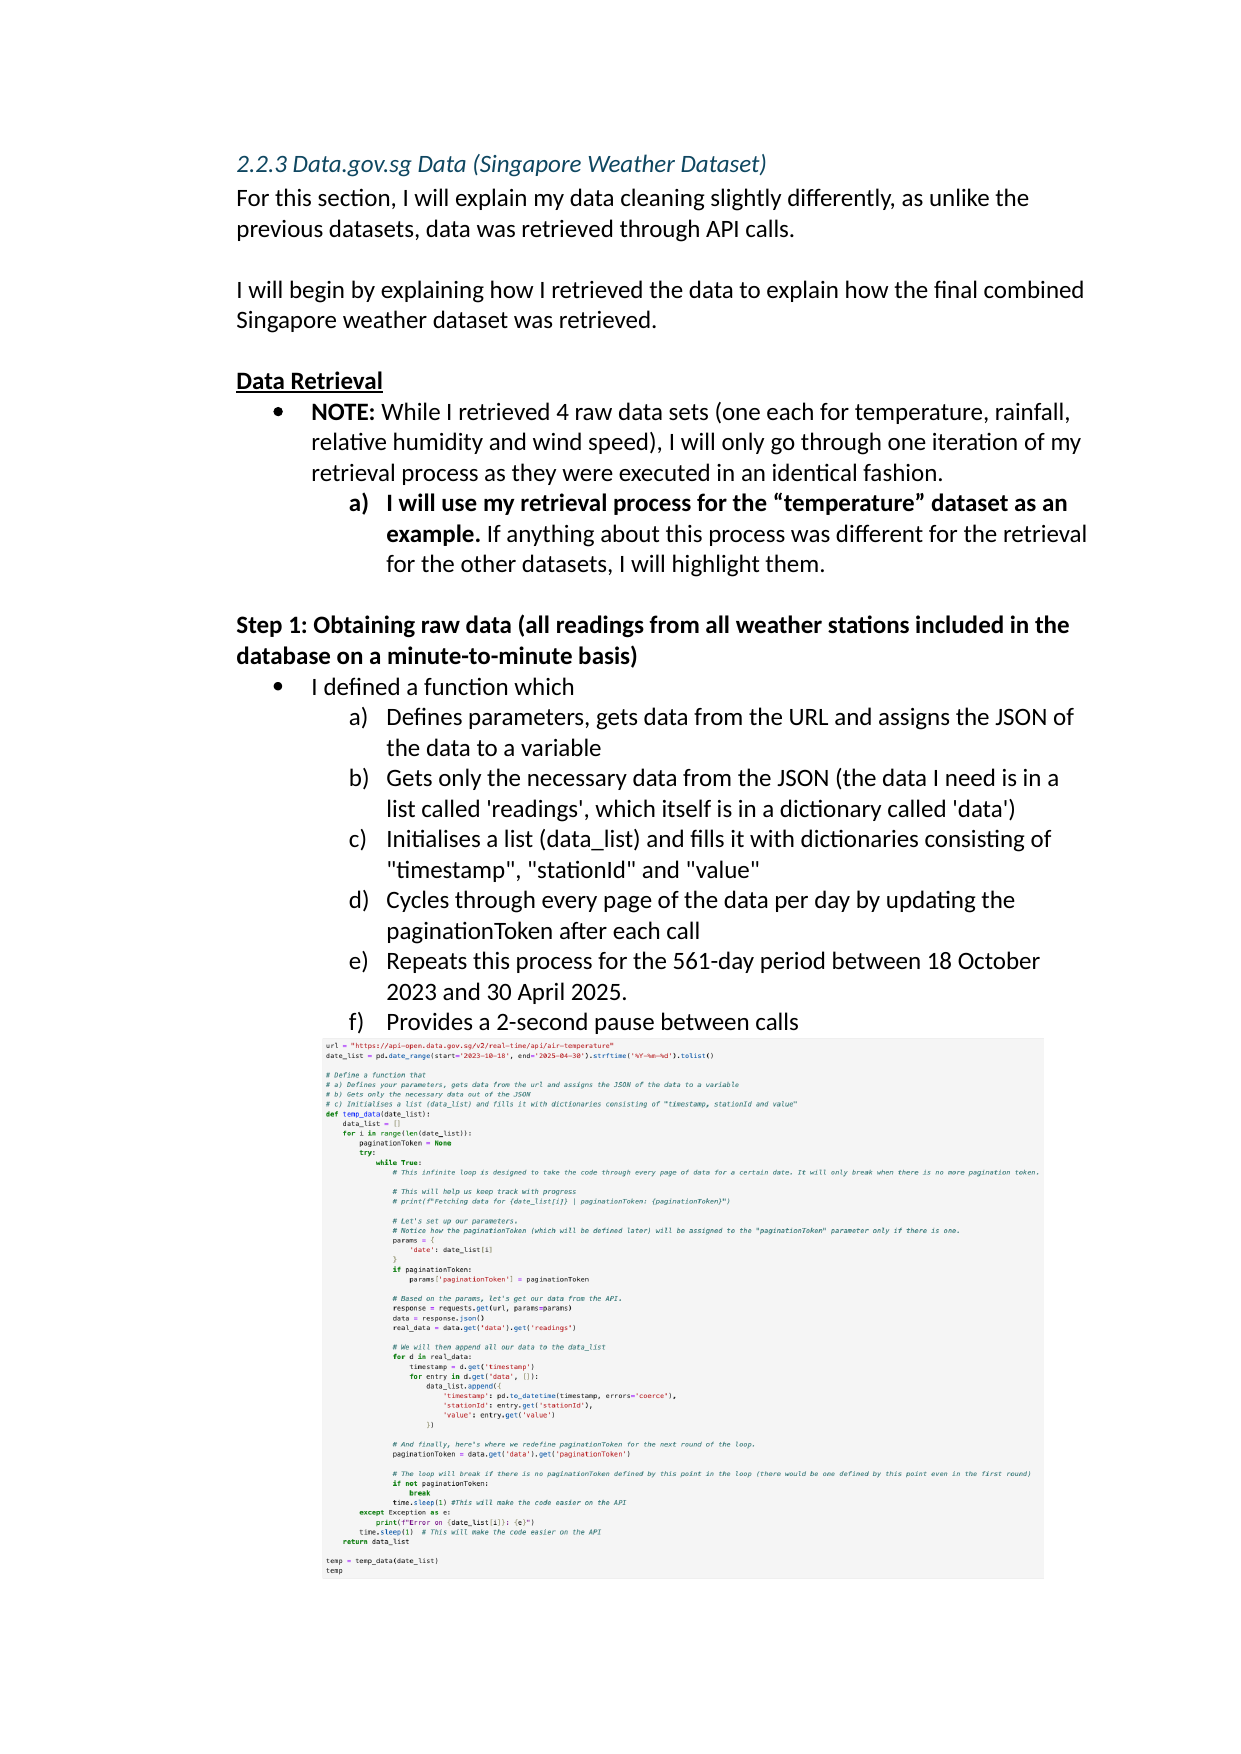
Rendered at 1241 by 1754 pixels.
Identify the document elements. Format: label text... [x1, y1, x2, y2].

text Data Retrieval [236, 366, 1092, 396]
list I defined a function which [274, 671, 1092, 701]
subtitle 2.2.3 Data.gov.sg Data (Singapore Weather Dataset) [236, 148, 1092, 178]
list Initialises a list (data_list) and fills it with dictionaries consisting of "timestamp", "stationId" and "value" [349, 823, 1092, 884]
text For this section, I will explain my data cleaning slightly differently, as unlike the previous datasets, data was retrieved through API calls. [236, 182, 1092, 243]
list Defines parameters, gets data from the URL and assigns the JSON of the data to a variable [349, 701, 1092, 762]
list Provides a 2-second pause between calls [349, 1006, 1092, 1037]
picture [322, 1037, 1044, 1579]
list Repeats this process for the 561-day period between 18 October 2023 and 30 April 2025. [349, 945, 1092, 1006]
list Gets only the necessary data from the JSON (the data I need is in a list called 'readings', which itself is in a dictionary called 'data') [349, 762, 1092, 823]
text I will begin by explaining how I retrieved the data to explain how the final combined Singapore weather dataset was retrieved. [236, 274, 1092, 335]
list Cycles through every page of the data per day by updating the paginationToken after each call [349, 884, 1092, 945]
text Step 1: Obtaining raw data (all readings from all weather stations included in the database on a minute-to-minute basis) [236, 610, 1092, 671]
list NOTE: While I retrieved 4 raw data sets (one each for temperature, rainfall, relative humidity and wind speed), I will only go through one iteration of my retrieval process as they were executed in an identical fashion. [274, 396, 1092, 488]
list I will use my retrieval process for the “temperature” dataset as an example. If anything about this process was different for the retrieval for the other datasets, I will highlight them. [349, 488, 1092, 579]
